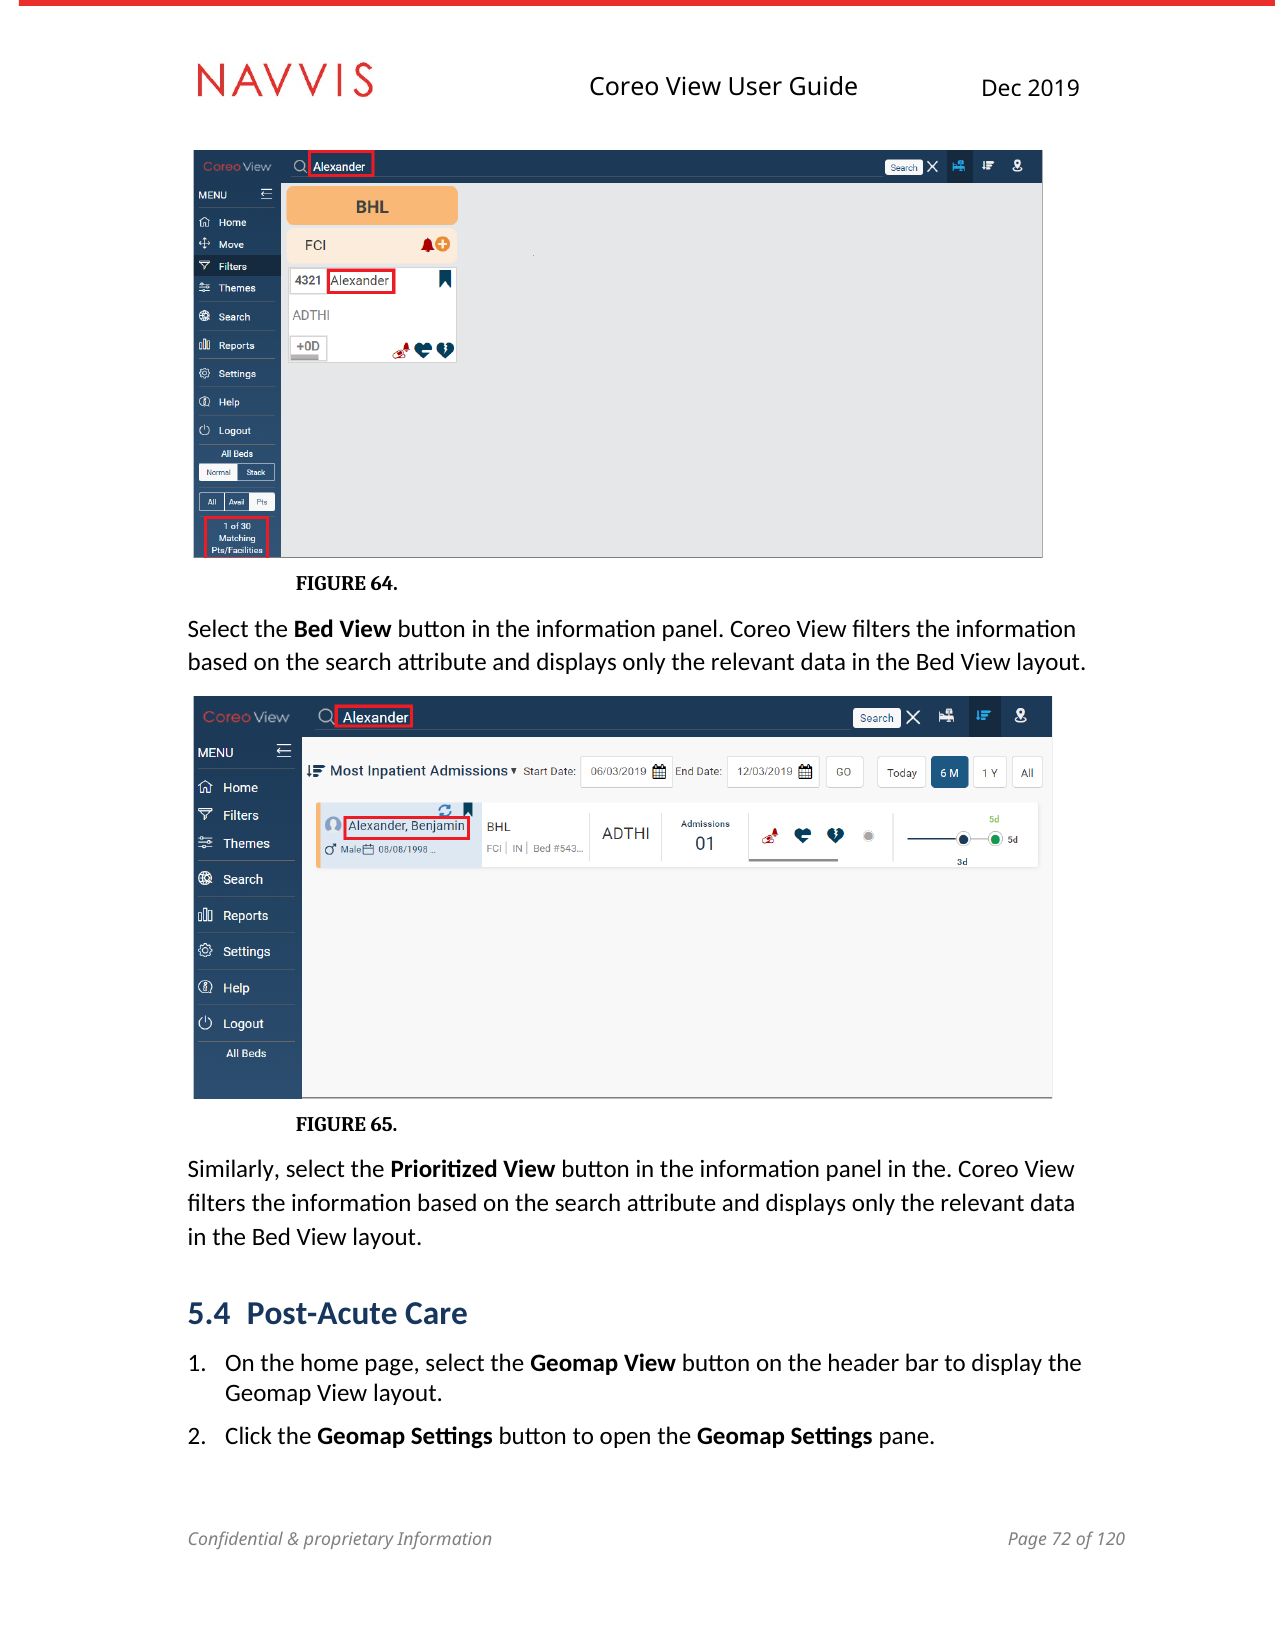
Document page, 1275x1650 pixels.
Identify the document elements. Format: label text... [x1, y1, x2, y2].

picture [187, 55, 383, 104]
list Click the Geomap Settings button to open the Geomap Settings pane. [187, 1421, 1087, 1451]
text Select the Bed View button in the information panel. Coreo View filters the information based on the search attribute and displays only the relevant data in the Bed View layout. [187, 613, 1087, 677]
text Similarly, select the Prioritized View button in the information panel in the. Coreo View filters the information based on the search attribute and displays only the relevant data in the Bed View layout. [187, 1153, 1087, 1251]
subtitle Post-Acute Care [187, 1292, 1087, 1332]
picture [193, 150, 1043, 558]
list On the home page, select the Geomap View button on the header bar to display the Geomap View layout. [187, 1347, 1087, 1408]
picture [193, 696, 1053, 1099]
